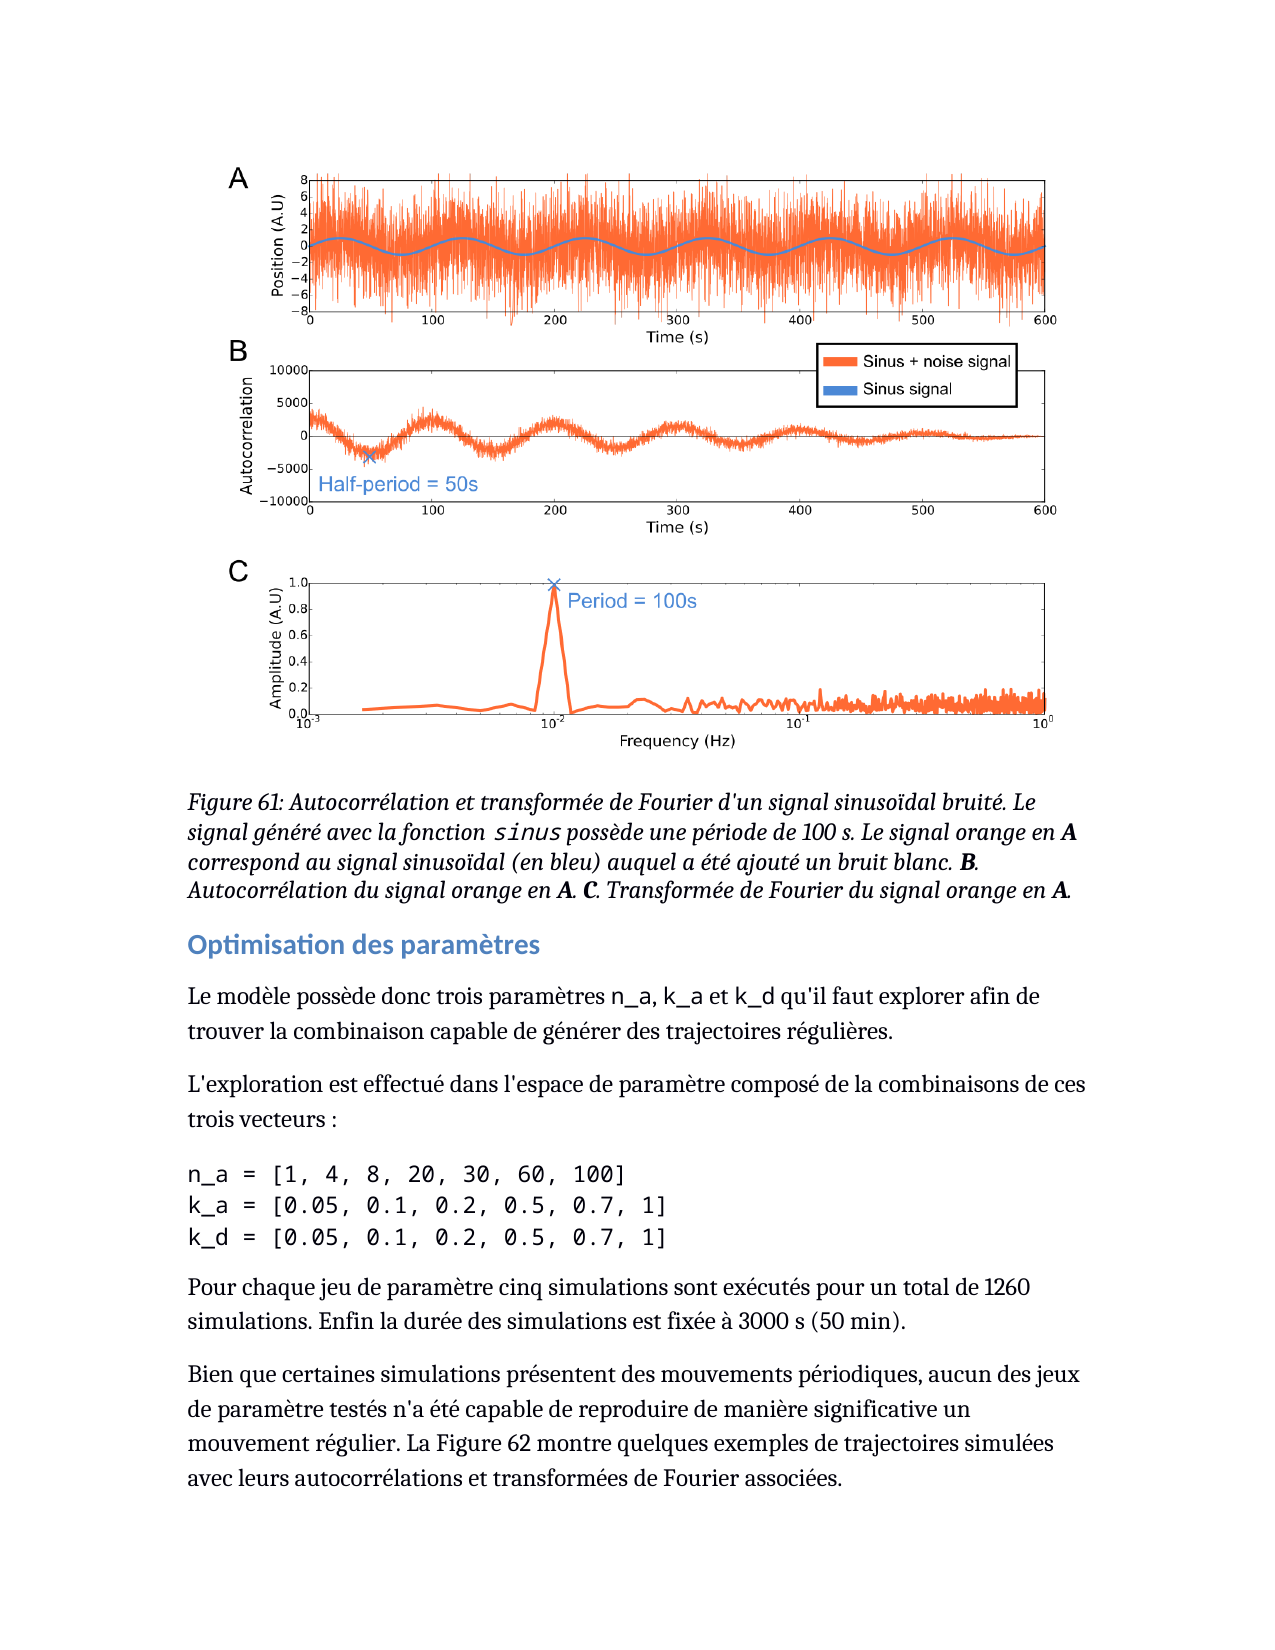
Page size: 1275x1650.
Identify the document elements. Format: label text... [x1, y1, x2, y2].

text L'exploration est effectué dans l'espace de paramètre composé de la combinaisons de ces trois vecteurs : [187, 1070, 1087, 1134]
text Bien que certaines simulations présentent des mouvements périodiques, aucun des jeux de paramètre testés n'a été capable de reproduire de manière significative un mouvement régulier. La Figure 62 montre quelques exemples de trajectoires simulées avec leurs autocorrélations et transformées de Fourier associées. [187, 1360, 1087, 1493]
text n_a = [1, 4, 8, 20, 30, 60, 100] k_a = [0.05, 0.1, 0.2, 0.5, 0.7, 1] k_d = [0.05, 0.1, 0.2, 0.5, 0.7, 1] [187, 1158, 1087, 1252]
text Pour chaque jeu de paramètre cinq simulations sont exécutés pour un total de 1260 simulations. Enfin la durée des simulations est fixée à 3000 s (50 min). [187, 1273, 1087, 1336]
picture [206, 150, 1073, 767]
subtitle Optimisation des paramètres [187, 926, 1087, 961]
text Le modèle possède donc trois paramètres n_a, k_a et k_d qu'il faut explorer afin de trouver la combinaison capable de générer des trajectoires régulières. [187, 980, 1087, 1046]
text Figure 61: Autocorrélation et transformée de Fourier d'un signal sinusoïdal bruité. Le signal généré avec la fonction sinus possède une période de 100 s. Le signal orange en A correspond au signal sinusoïdal (en bleu) auquel a été ajouté un bruit blanc. B. Autocorrélation du signal orange en A. C. Transformée de Fourier du signal orange en A. [187, 787, 1087, 905]
